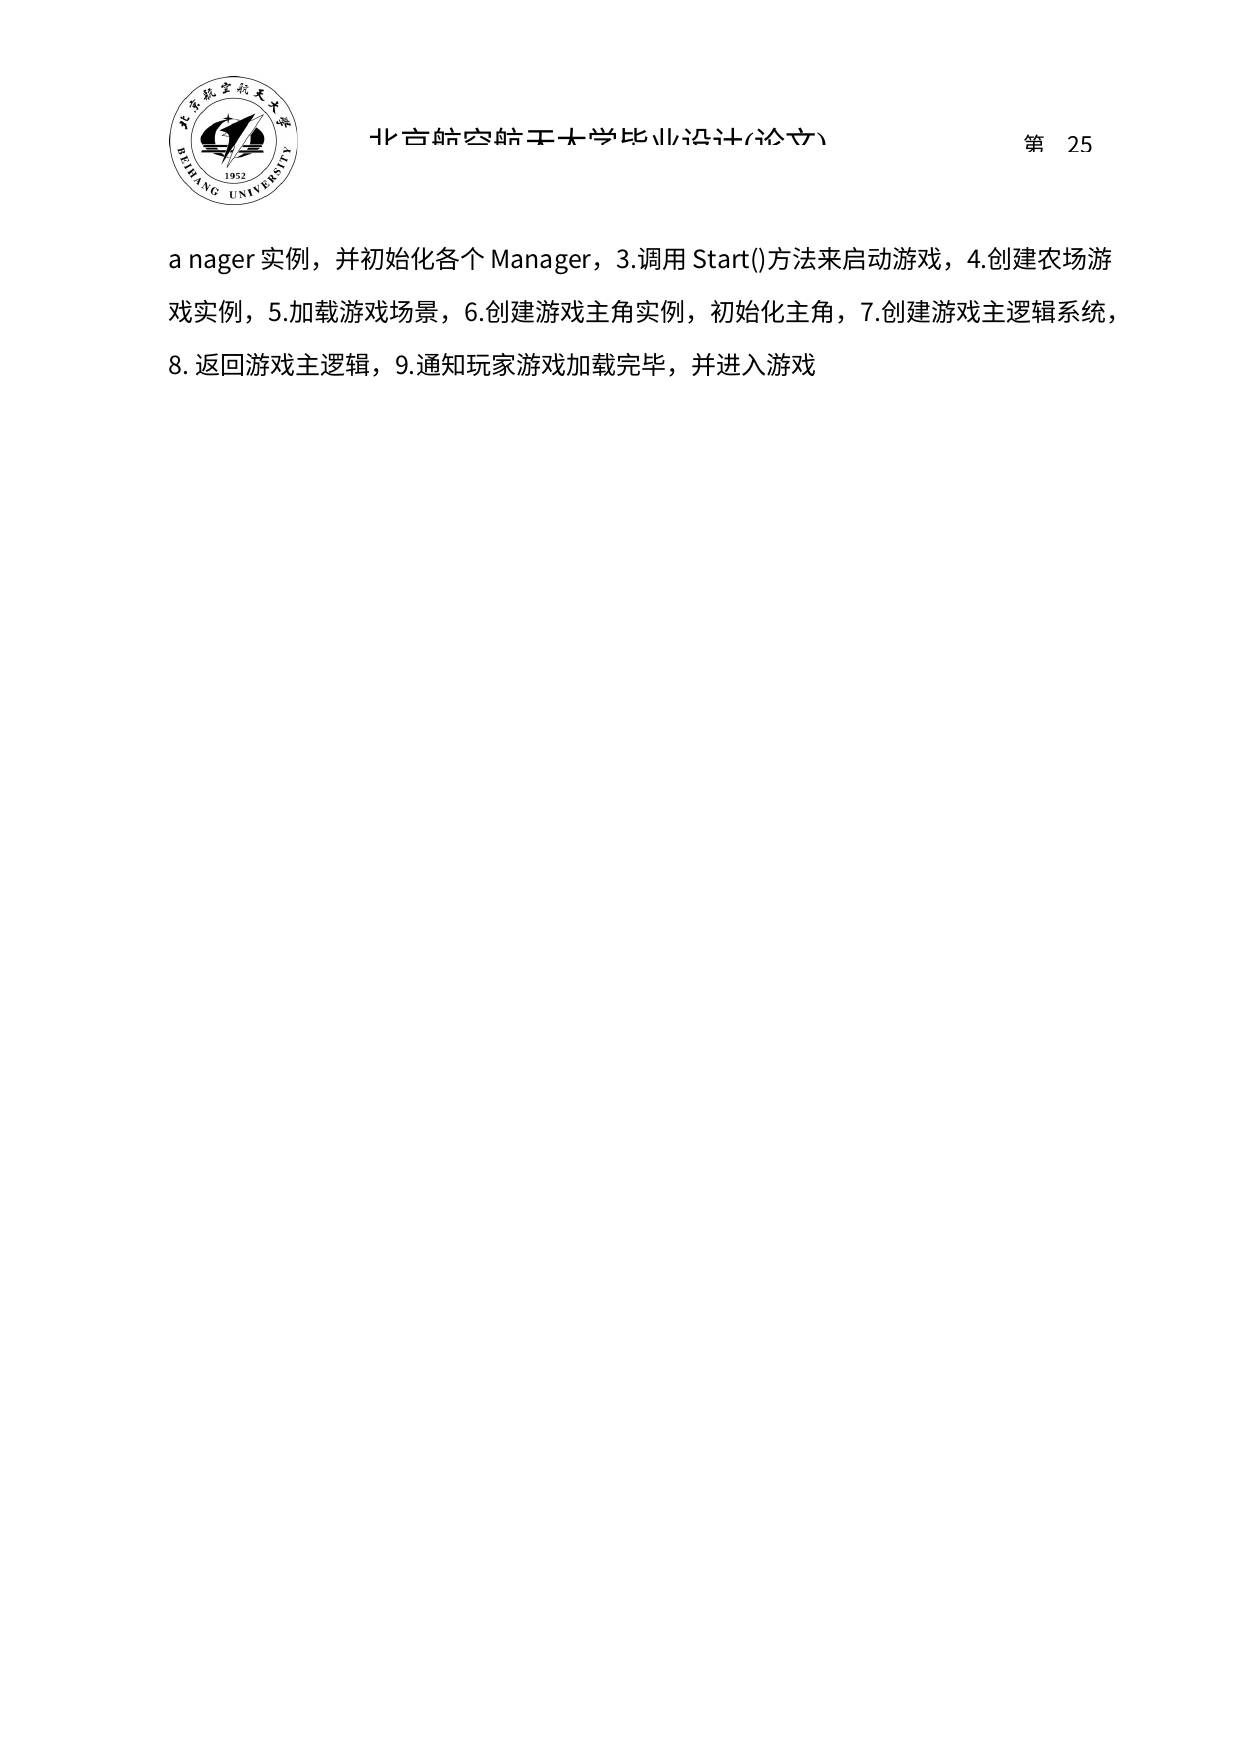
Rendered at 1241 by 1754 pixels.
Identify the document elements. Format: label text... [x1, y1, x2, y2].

picture [169, 76, 298, 205]
